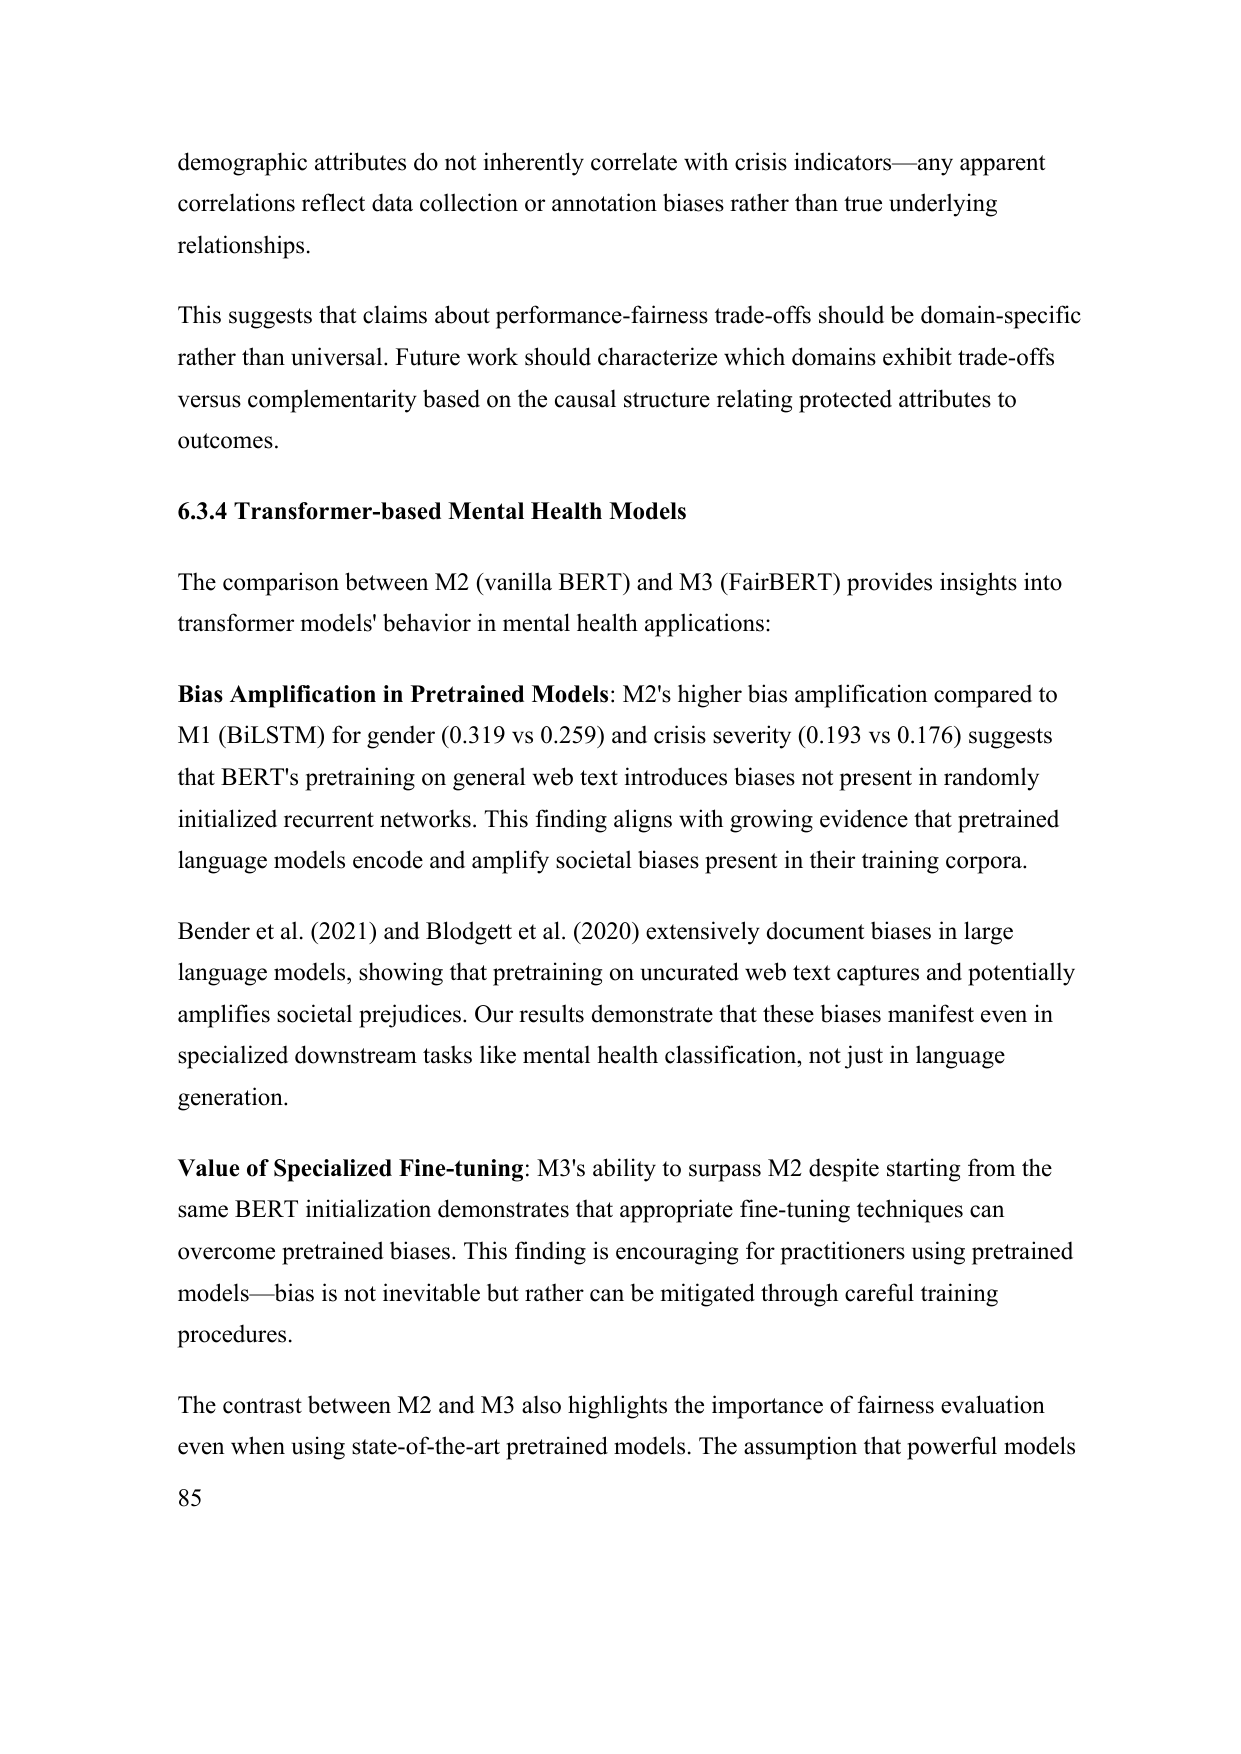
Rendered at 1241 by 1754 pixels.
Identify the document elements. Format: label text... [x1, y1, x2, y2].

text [177, 148, 1092, 258]
text Bias Amplification in Pretrained Models: M2's higher bias amplification compared to M1 (BiLSTM) for gender (0.319 vs 0.259) and crisis severity (0.193 vs 0.176) suggests that BERT's pretraining on general web text introduces biases not present in randomly initialized recurrent networks. This finding aligns with growing evidence that pretrained language models encode and amplify societal biases present in their training corpora. [177, 680, 1092, 874]
text Bender et al. (2021) and Blodgett et al. (2020) extensively document biases in large language models, showing that pretraining on uncurated web text captures and potentially amplifies societal prejudices. Our results demonstrate that these biases manifest even in specialized downstream tasks like mental health classification, not just in language generation. [177, 917, 1092, 1111]
text Value of Specialized Fine-tuning: M3's ability to surpass M2 despite starting from the same BERT initialization demonstrates that appropriate fine-tuning techniques can overcome pretrained biases. This finding is encouraging for practitioners using pretrained models—bias is not inevitable but rather can be mitigated through careful training procedures. [177, 1154, 1092, 1348]
text The comparison between M2 (vanilla BERT) and M3 (FairBERT) provides insights into transformer models' behavior in mental health applications: [177, 568, 1092, 637]
text This suggests that claims about performance-fairness trade-offs should be domain-specific rather than universal. Future work should characterize which domains exhibit trade-offs versus complementarity based on the causal structure relating protected attributes to outcomes. [177, 302, 1092, 454]
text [177, 1391, 1092, 1460]
subtitle 6.3.4 Transformer-based Mental Health Models [177, 497, 1092, 525]
